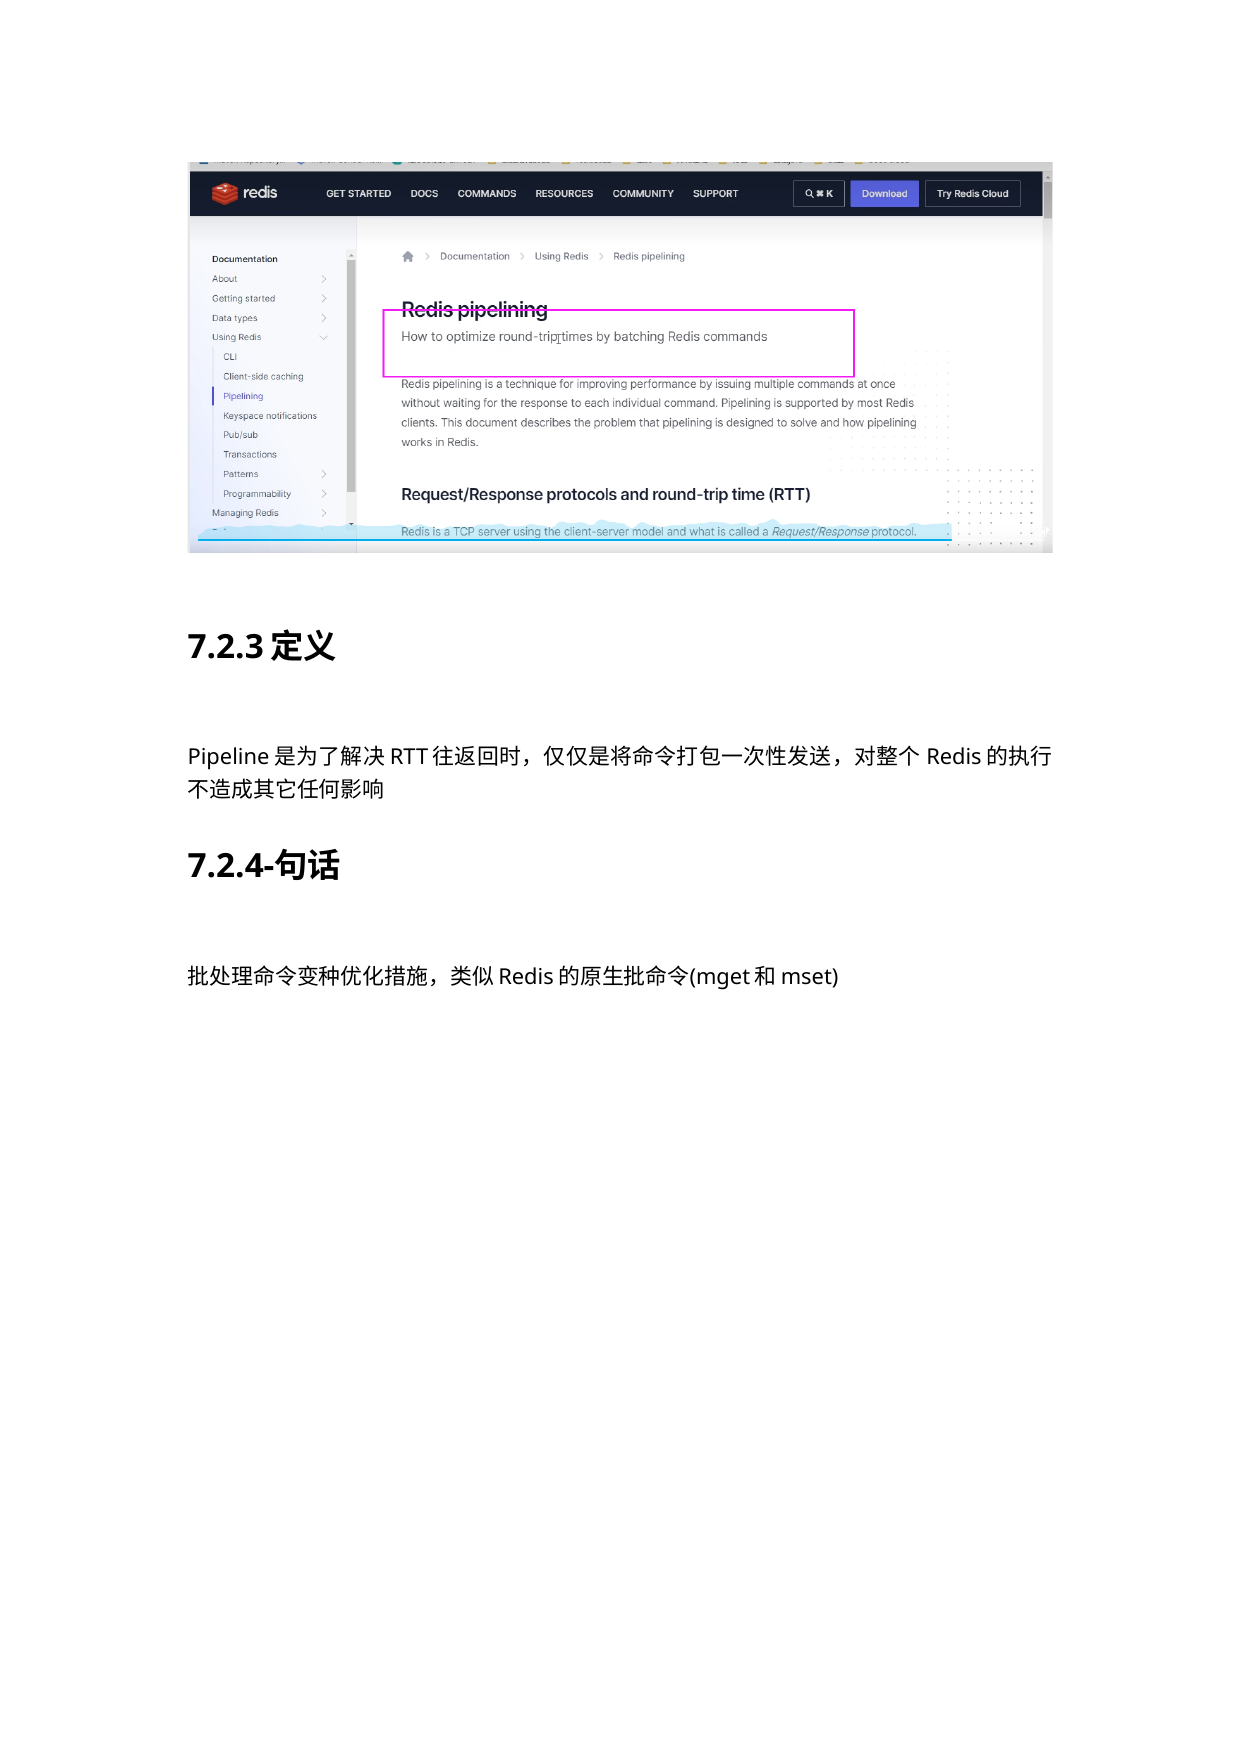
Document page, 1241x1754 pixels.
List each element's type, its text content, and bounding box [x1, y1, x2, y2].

text Pipeline是为了解决RTT往返回时，仅仅是将命令打包一次性发送，对整个Redis的执行不造成其它任何影响 [187, 739, 1053, 804]
text 批处理命令变种优化措施，类似Redis的原生批命令(mget和mset) [187, 958, 1053, 991]
subtitle 7.2.4-句话 [187, 831, 1053, 896]
subtitle 7.2.3定义 [187, 612, 1053, 677]
picture [187, 162, 1053, 553]
